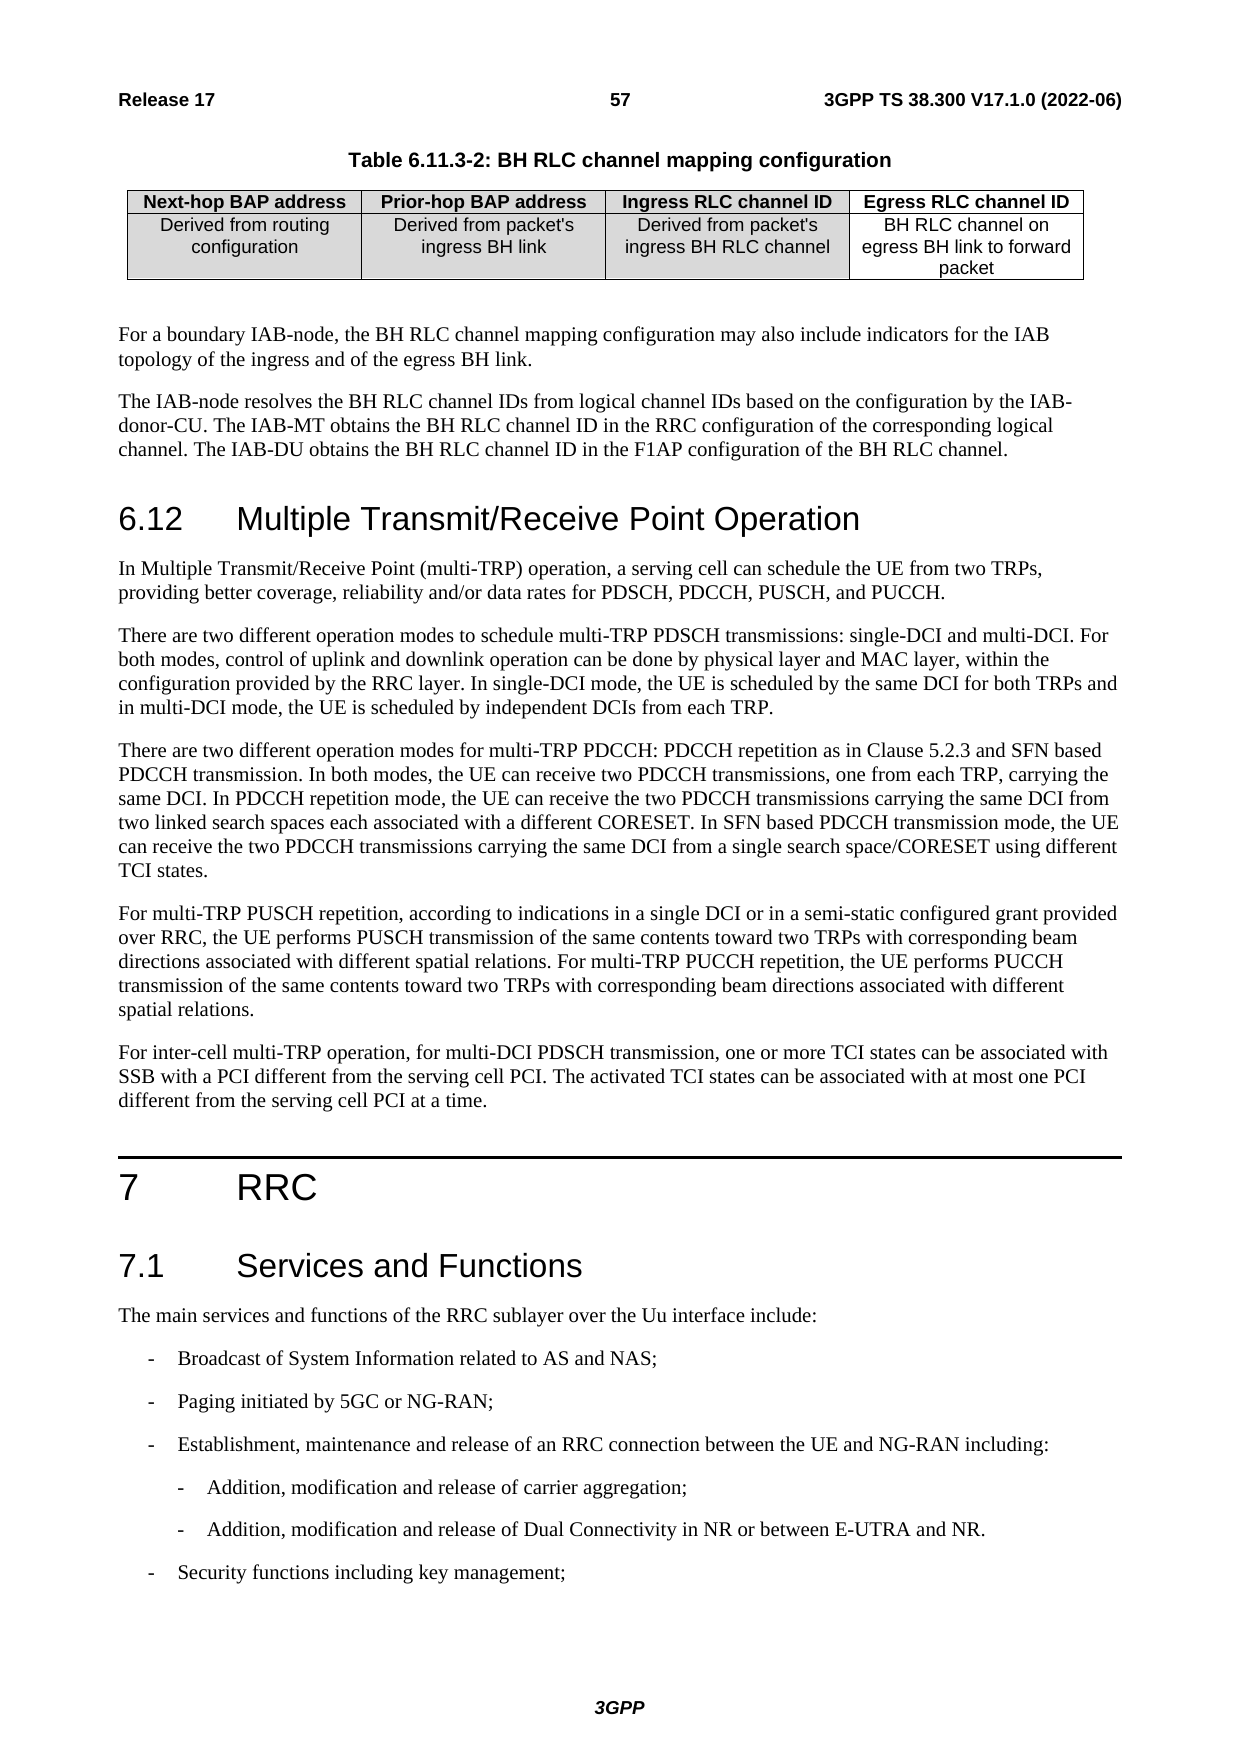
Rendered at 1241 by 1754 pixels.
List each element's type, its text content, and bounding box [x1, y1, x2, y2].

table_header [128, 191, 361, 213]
text - Broadcast of System Information related to AS and NAS; [148, 1346, 1122, 1370]
text - Establishment, maintenance and release of an RRC connection between the UE and NG-RAN including: [148, 1432, 1122, 1456]
text There are two different operation modes for multi-TRP PDCCH: PDCCH repetition as in Clause 5.2.3 and SFN based PDCCH transmission. In both modes, the UE can receive two PDCCH transmissions, one from each TRP, carrying the same DCI. In PDCCH repetition mode, the UE can receive the two PDCCH transmissions carrying the same DCI from two linked search spaces each associated with a different CORESET. In SFN based PDCCH transmission mode, the UE can receive the two PDCCH transmissions carrying the same DCI from a single search space/CORESET using different TCI states. [118, 738, 1122, 882]
text The main services and functions of the RRC sublayer over the Uu interface include: [118, 1303, 1122, 1327]
text - Addition, modification and release of Dual Connectivity in NR or between E-UTRA and NR. [177, 1517, 1122, 1541]
text For multi-TRP PUSCH repetition, according to indications in a single DCI or in a semi-static configured grant provided over RRC, the UE performs PUSCH transmission of the same contents toward two TRPs with corresponding beam directions associated with different spatial relations. For multi-TRP PUCCH repetition, the UE performs PUCCH transmission of the same contents toward two TRPs with corresponding beam directions associated with different spatial relations. [118, 901, 1122, 1021]
text - Paging initiated by 5GC or NG-RAN; [148, 1389, 1122, 1413]
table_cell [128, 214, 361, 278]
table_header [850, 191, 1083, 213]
text Table 6.11.3-2: BH RLC channel mapping configuration [118, 147, 1122, 171]
text - Security functions including key management; [148, 1560, 1122, 1584]
subtitle 7 RRC [118, 1159, 1122, 1209]
text In Multiple Transmit/Receive Point (multi-TRP) operation, a serving cell can schedule the UE from two TRPs, providing better coverage, reliability and/or data rates for PDSCH, PDCCH, PUSCH, and PUCCH. [118, 556, 1122, 604]
subtitle 7.1 Services and Functions [118, 1246, 1122, 1284]
subtitle 6.12 Multiple Transmit/Receive Point Operation [118, 499, 1122, 537]
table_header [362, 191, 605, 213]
text The IAB-node resolves the BH RLC channel IDs from logical channel IDs based on the configuration by the IAB-donor-CU. The IAB-MT obtains the BH RLC channel ID in the RRC configuration of the corresponding logical channel. The IAB-DU obtains the BH RLC channel ID in the F1AP configuration of the BH RLC channel. [118, 389, 1122, 461]
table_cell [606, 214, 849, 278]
text There are two different operation modes to schedule multi-TRP PDSCH transmissions: single-DCI and multi-DCI. For both modes, control of uplink and downlink operation can be done by physical layer and MAC layer, within the configuration provided by the RRC layer. In single-DCI mode, the UE is scheduled by the same DCI for both TRPs and in multi-DCI mode, the UE is scheduled by independent DCIs from each TRP. [118, 623, 1122, 719]
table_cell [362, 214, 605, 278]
text - Addition, modification and release of carrier aggregation; [177, 1474, 1122, 1499]
text For a boundary IAB-node, the BH RLC channel mapping configuration may also include indicators for the IAB topology of the ingress and of the egress BH link. [118, 322, 1122, 371]
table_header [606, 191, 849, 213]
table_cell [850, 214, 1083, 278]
text For inter-cell multi-TRP operation, for multi-DCI PDSCH transmission, one or more TCI states can be associated with SSB with a PCI different from the serving cell PCI. The activated TCI states can be associated with at most one PCI different from the serving cell PCI at a time. [118, 1040, 1122, 1112]
